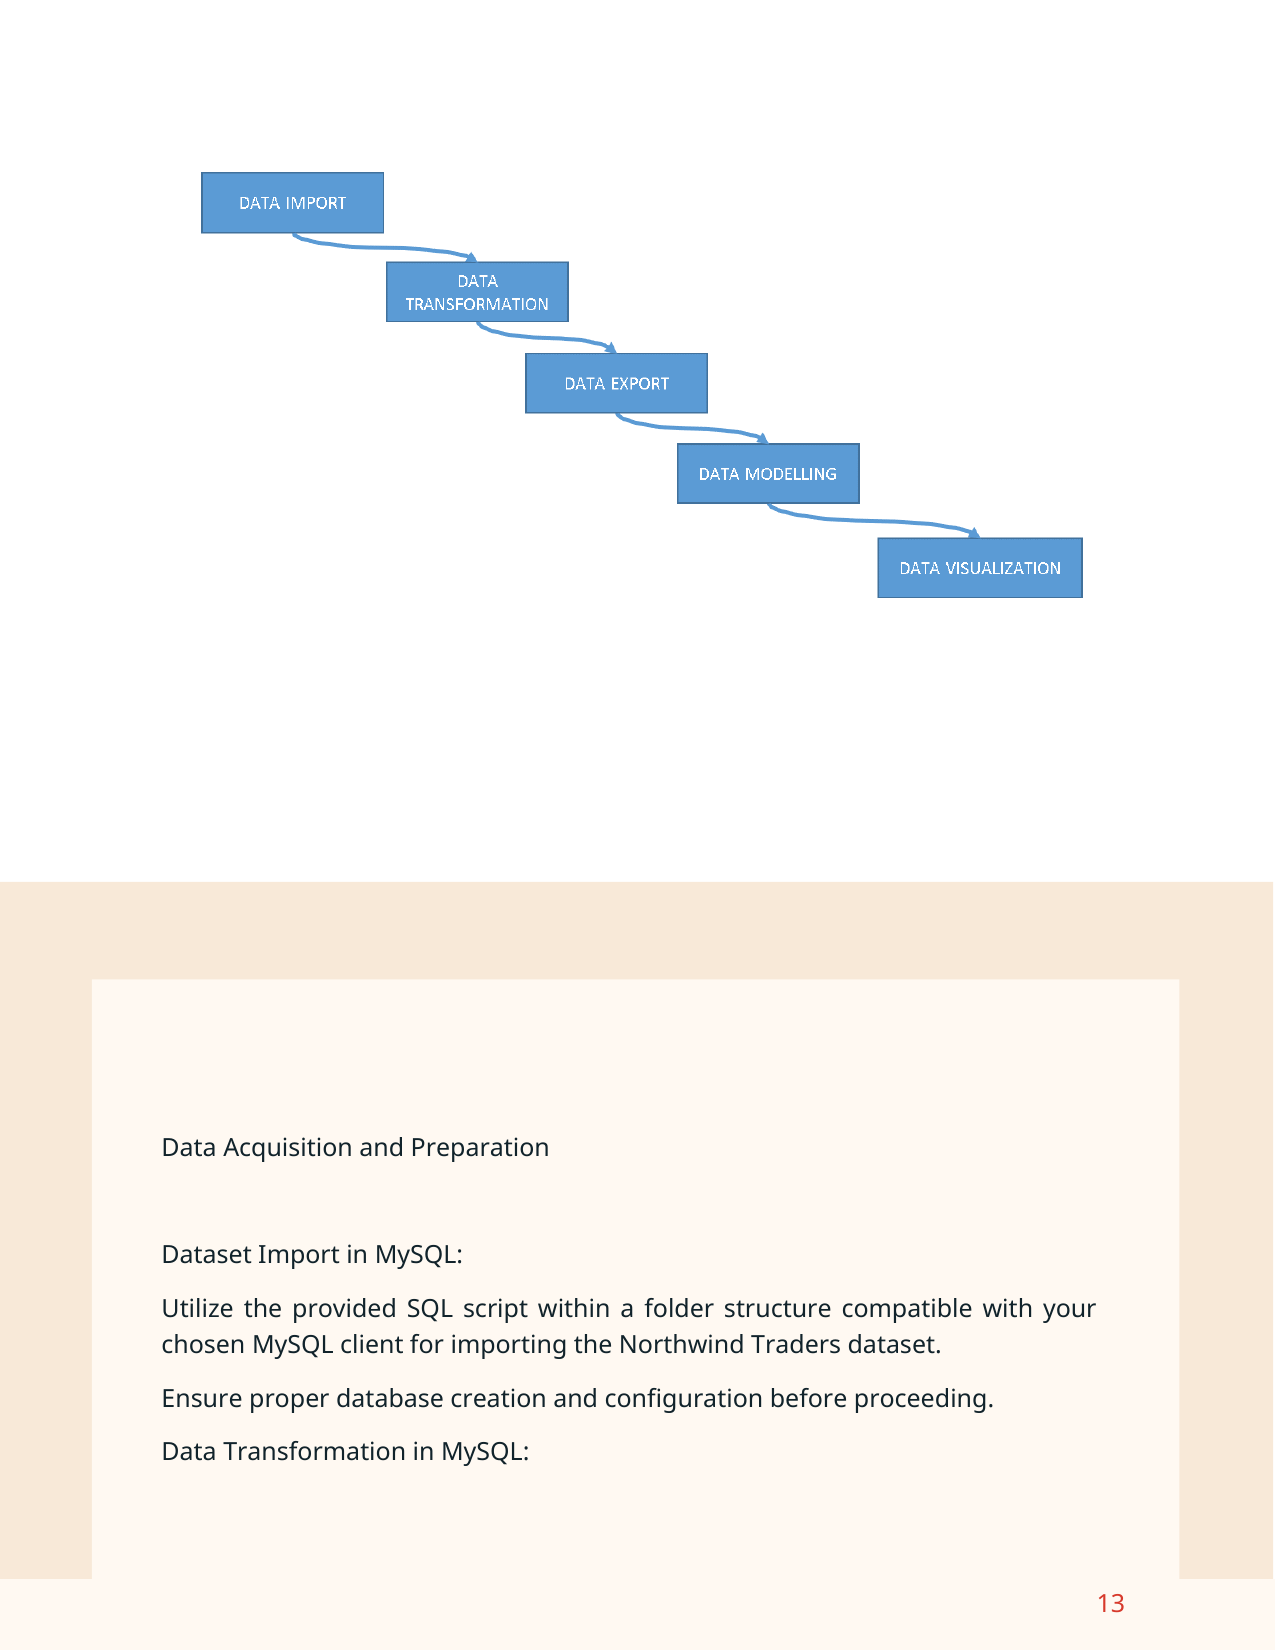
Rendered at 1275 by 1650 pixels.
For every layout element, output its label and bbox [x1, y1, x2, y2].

table_cell [150, 150, 1110, 1487]
picture [161, 150, 1110, 630]
